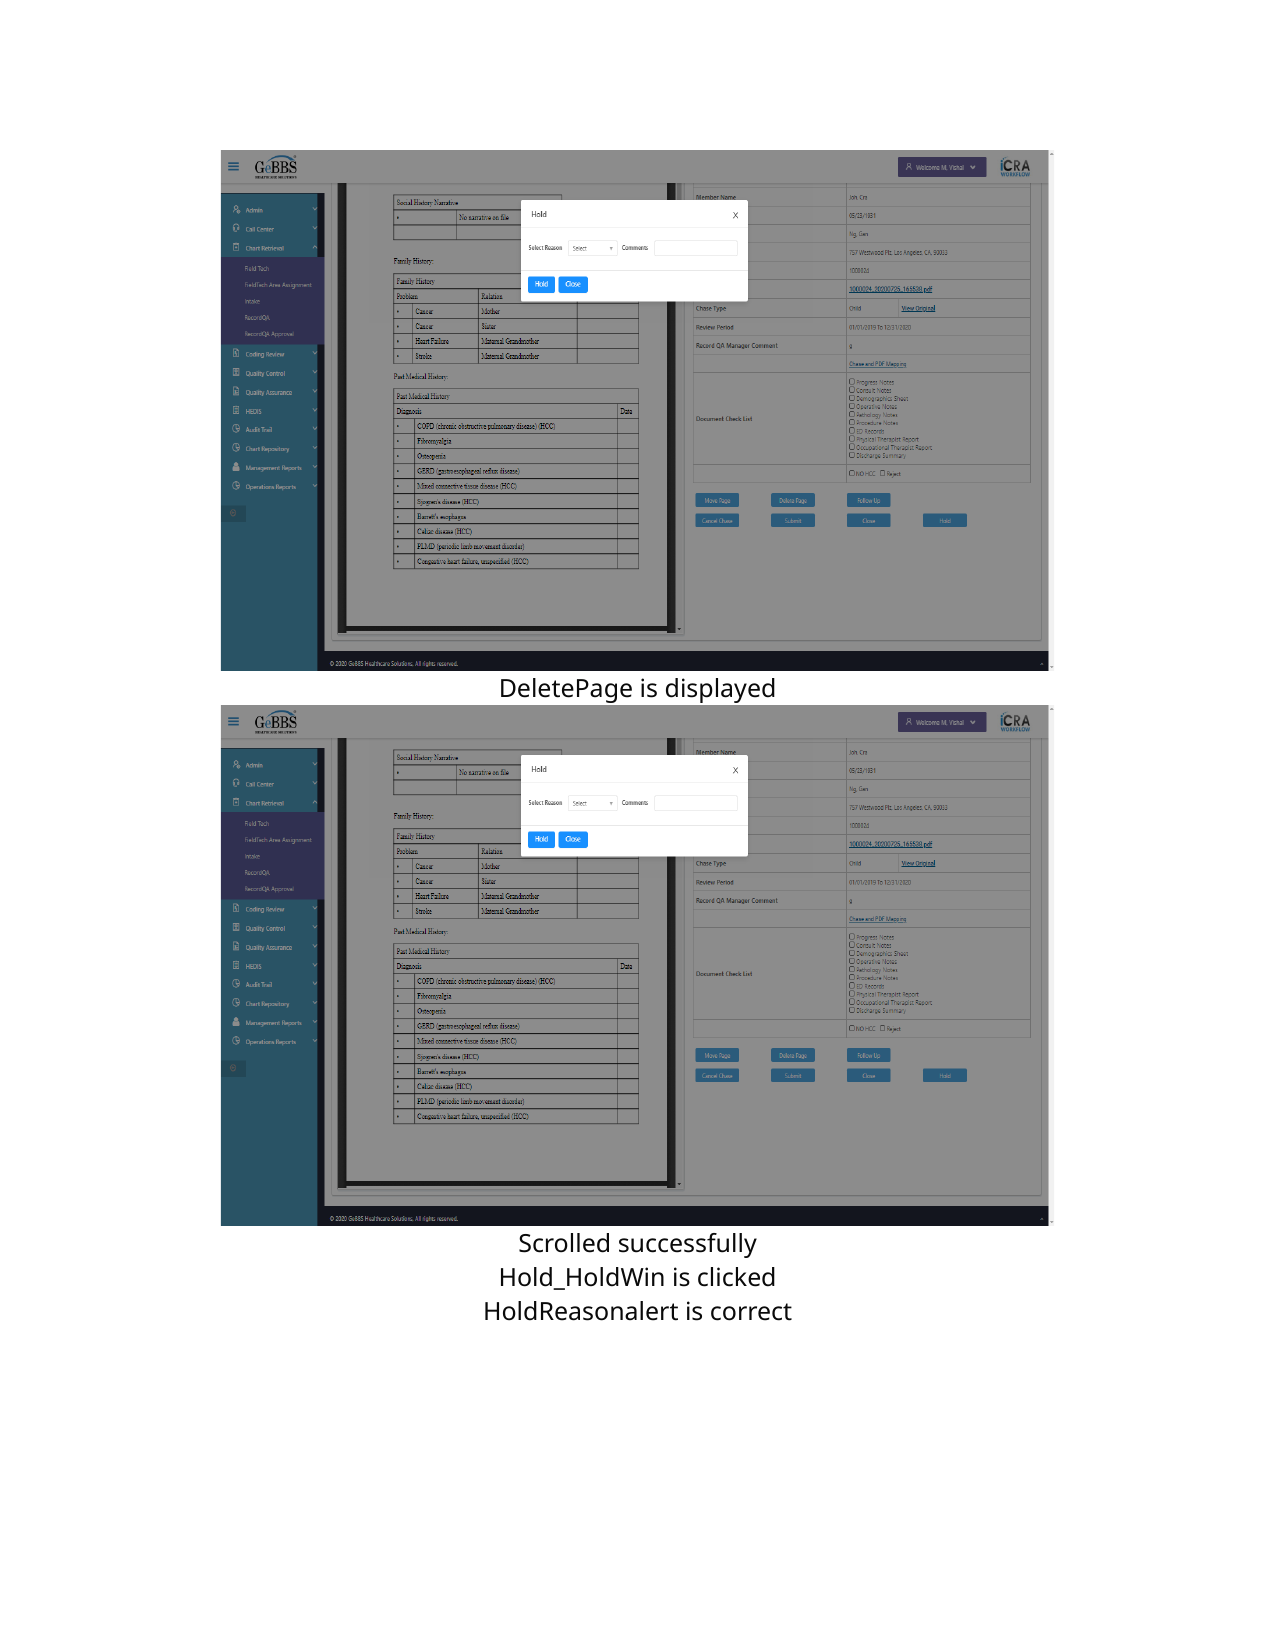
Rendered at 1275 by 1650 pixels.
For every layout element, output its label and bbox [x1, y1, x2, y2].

picture [220, 150, 1055, 671]
picture [220, 705, 1055, 1226]
text [150, 150, 1125, 1328]
